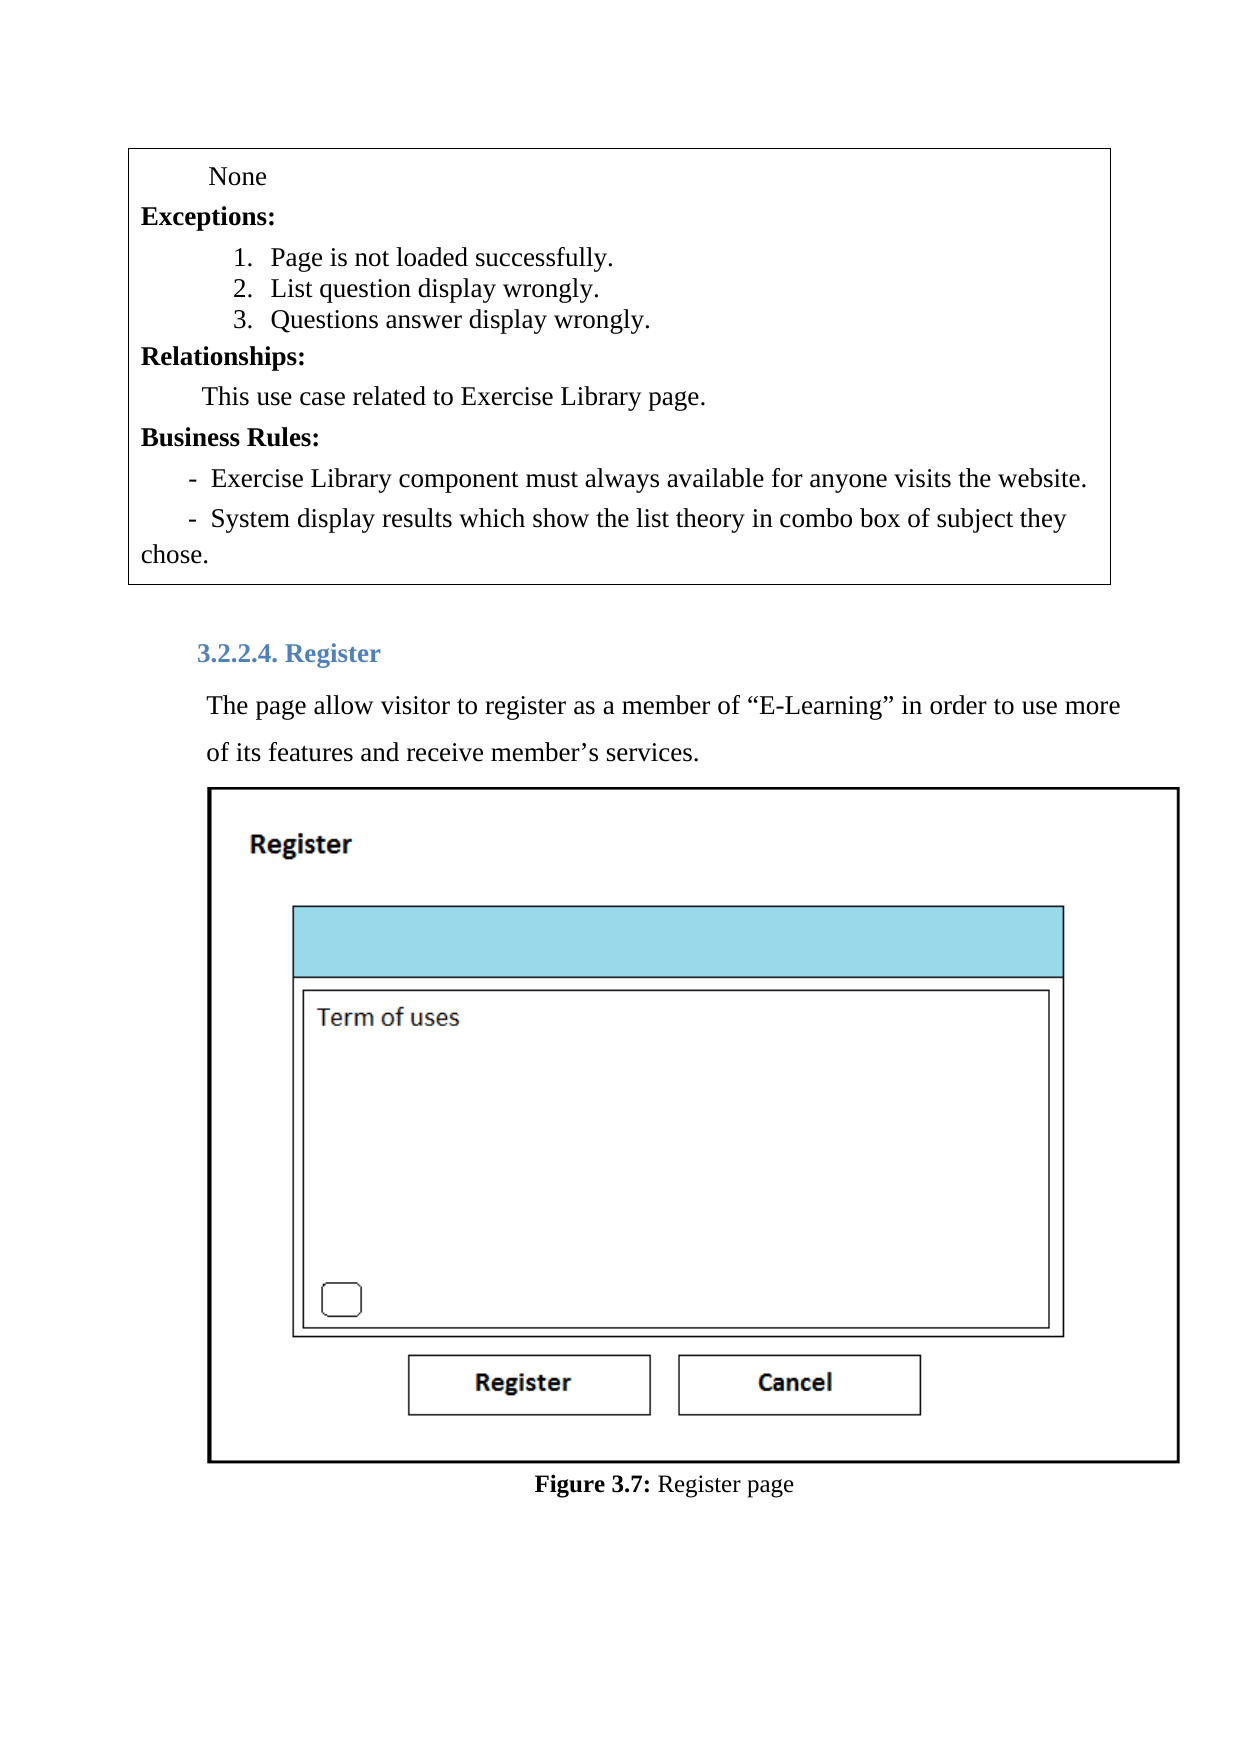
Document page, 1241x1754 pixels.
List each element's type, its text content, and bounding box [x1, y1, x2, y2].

subtitle 3.2.2.4. Register [197, 638, 1122, 669]
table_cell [129, 149, 1110, 584]
text Figure 3.7: Register page [206, 1469, 1122, 1498]
picture [206, 787, 1180, 1465]
text The page allow visitor to register as a member of “E-Learning” in order to use more of its features and receive member’s services. [206, 689, 1122, 767]
